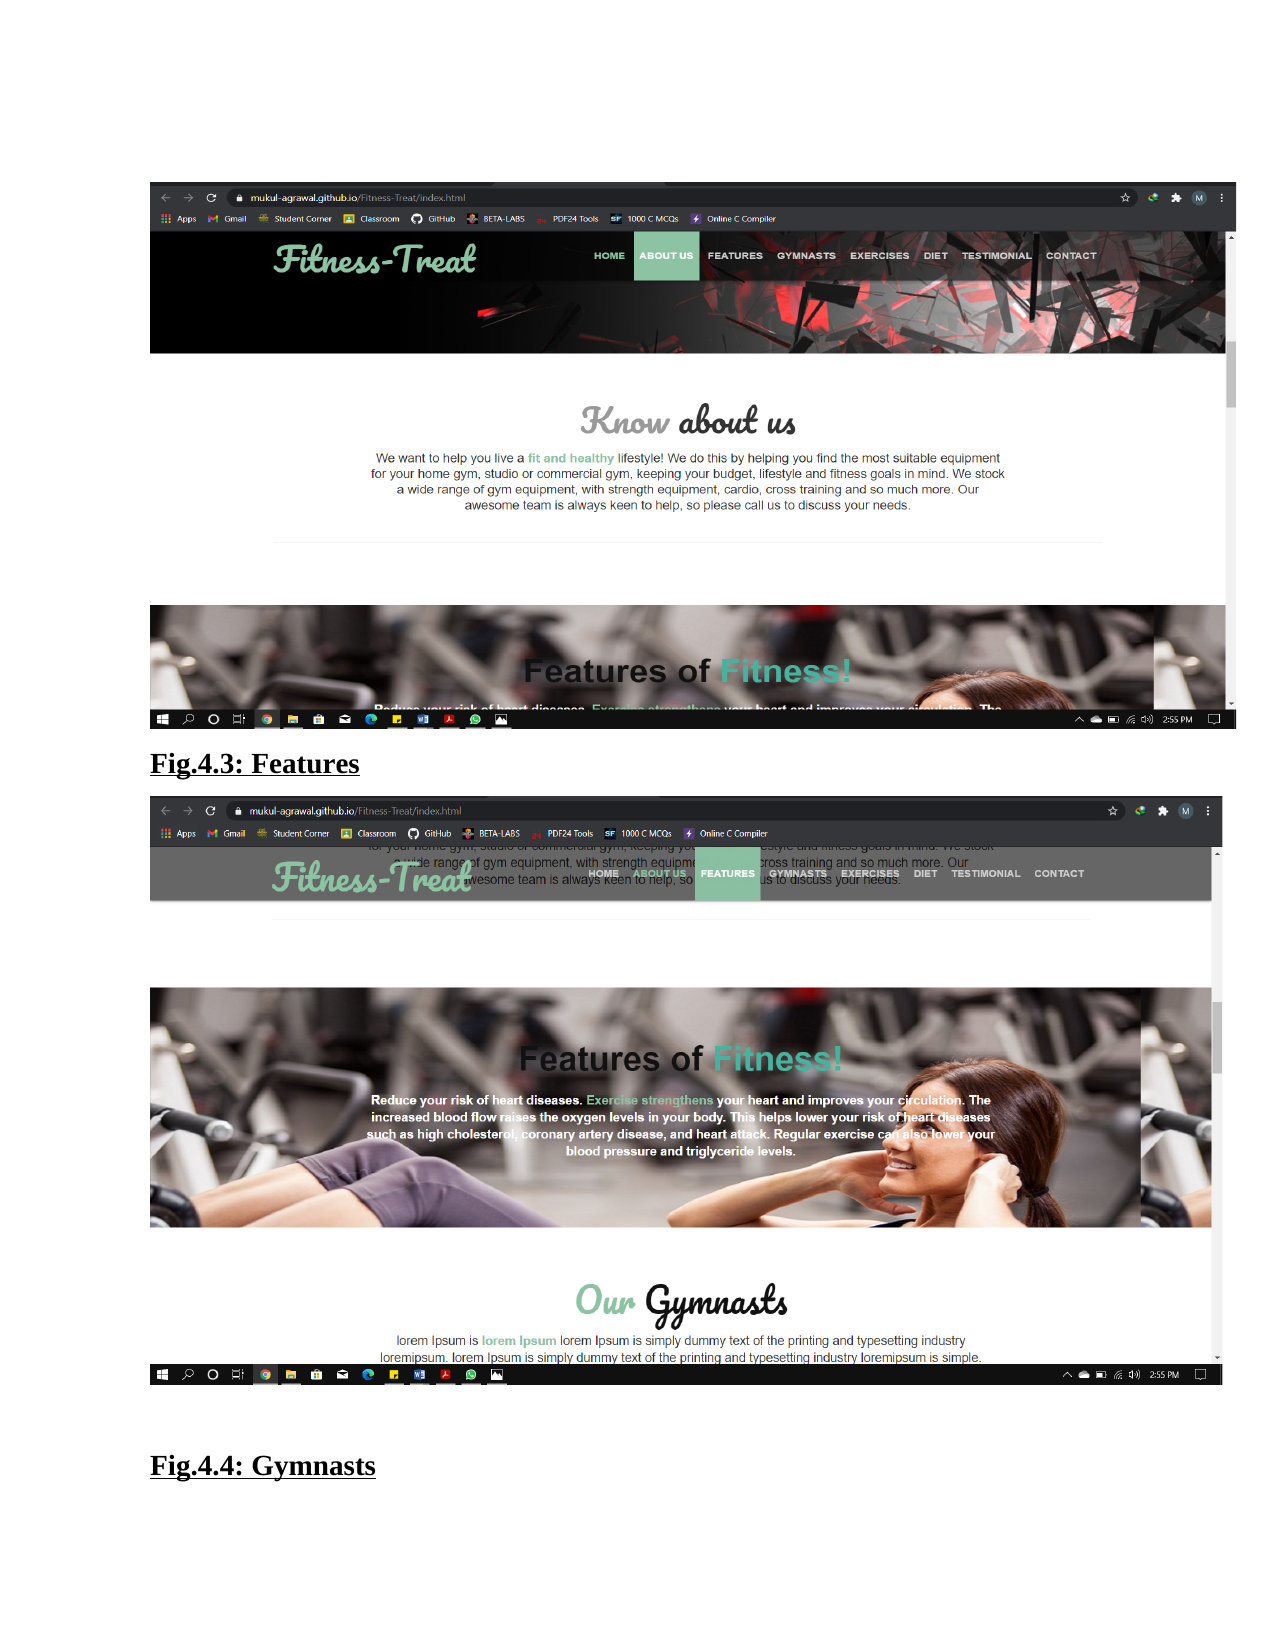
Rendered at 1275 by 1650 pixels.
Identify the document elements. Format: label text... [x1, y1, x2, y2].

picture [150, 182, 1237, 729]
picture [150, 796, 1223, 1385]
text Fig.4.3: Features [150, 729, 1125, 779]
text Fig.4.4: Gymnasts [150, 1448, 1125, 1482]
